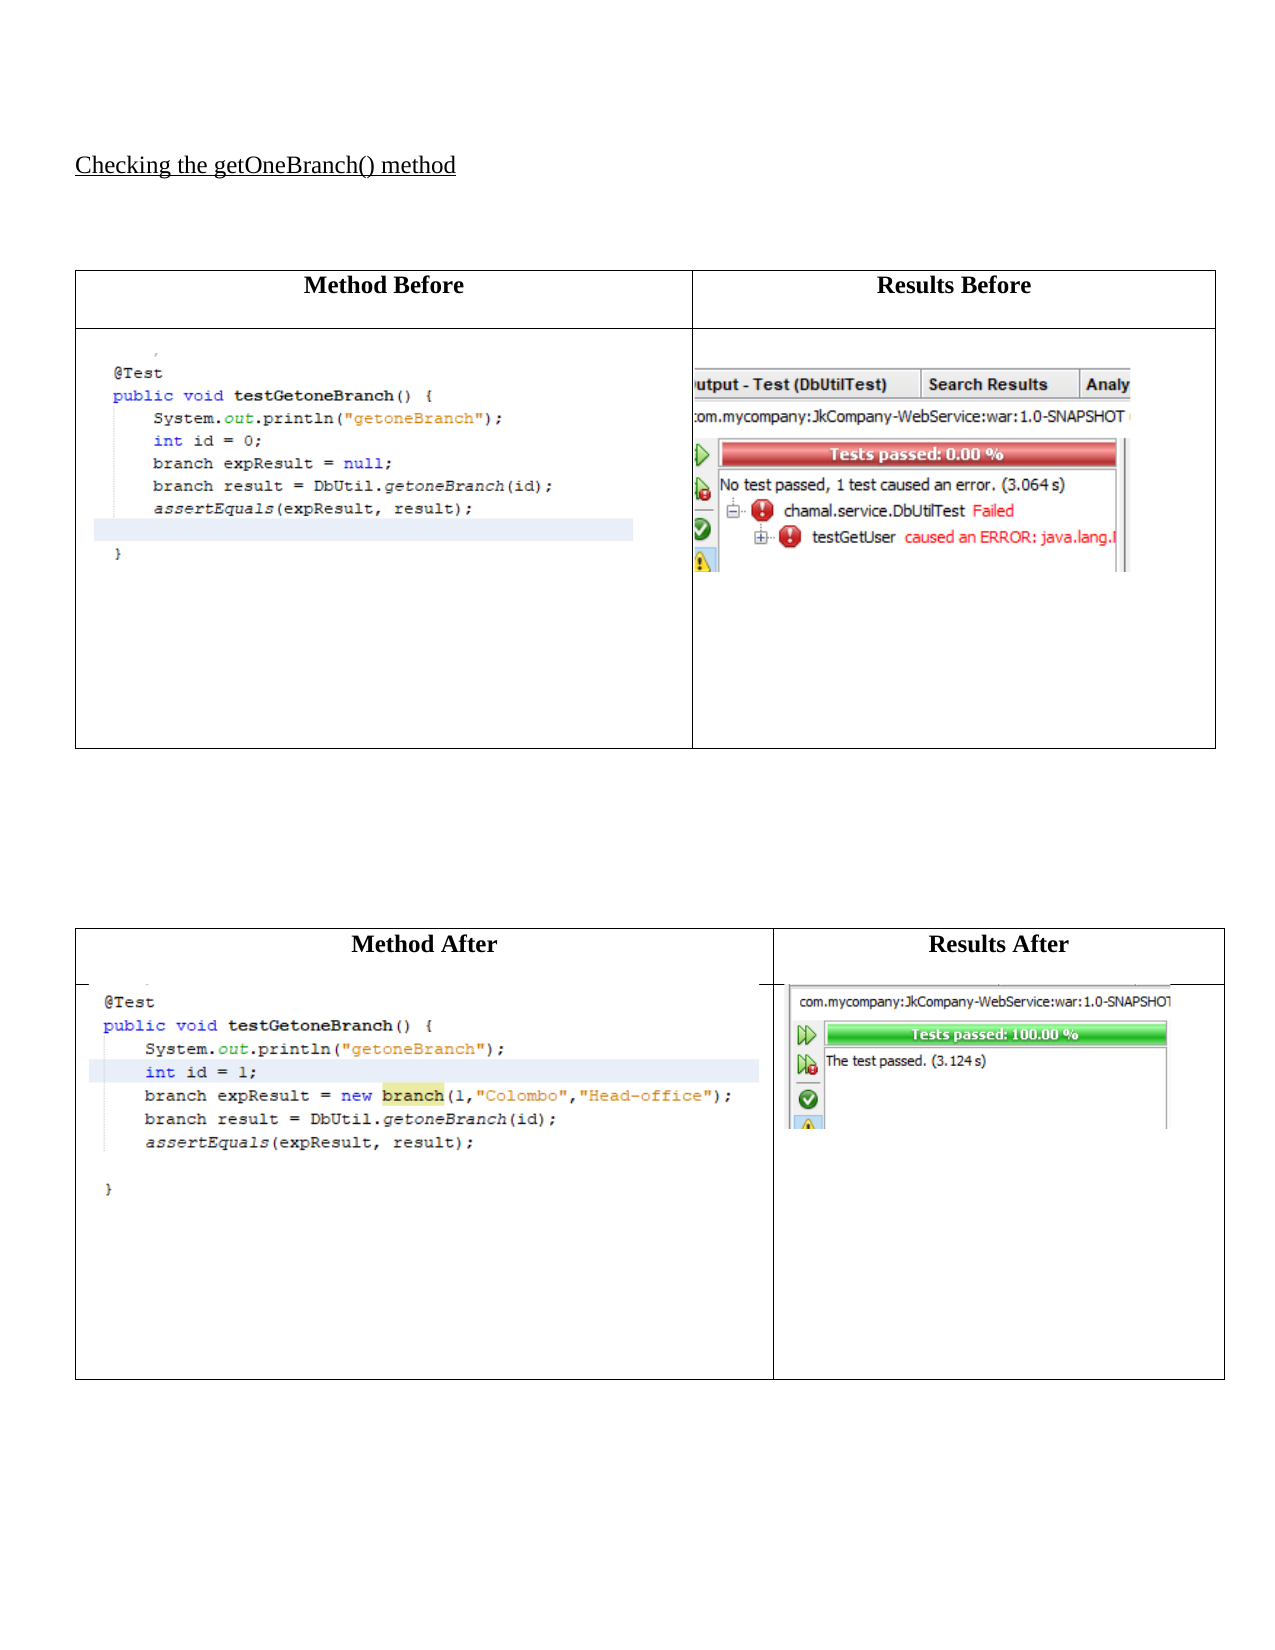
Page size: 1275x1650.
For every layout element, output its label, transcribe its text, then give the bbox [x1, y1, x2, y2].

subtitle Checking the getOneBranch() method [75, 150, 1200, 179]
table_cell [76, 329, 692, 748]
table_header Method Before [76, 271, 692, 328]
table_header Results After [774, 929, 1224, 984]
picture [784, 984, 1171, 1129]
table_cell [693, 329, 1215, 748]
picture [92, 353, 633, 573]
table_header Results Before [693, 271, 1215, 328]
table_cell [76, 985, 773, 1379]
picture [87, 984, 759, 1203]
table_header Method After [76, 929, 773, 984]
picture [692, 367, 1130, 571]
table_cell [774, 985, 1224, 1379]
